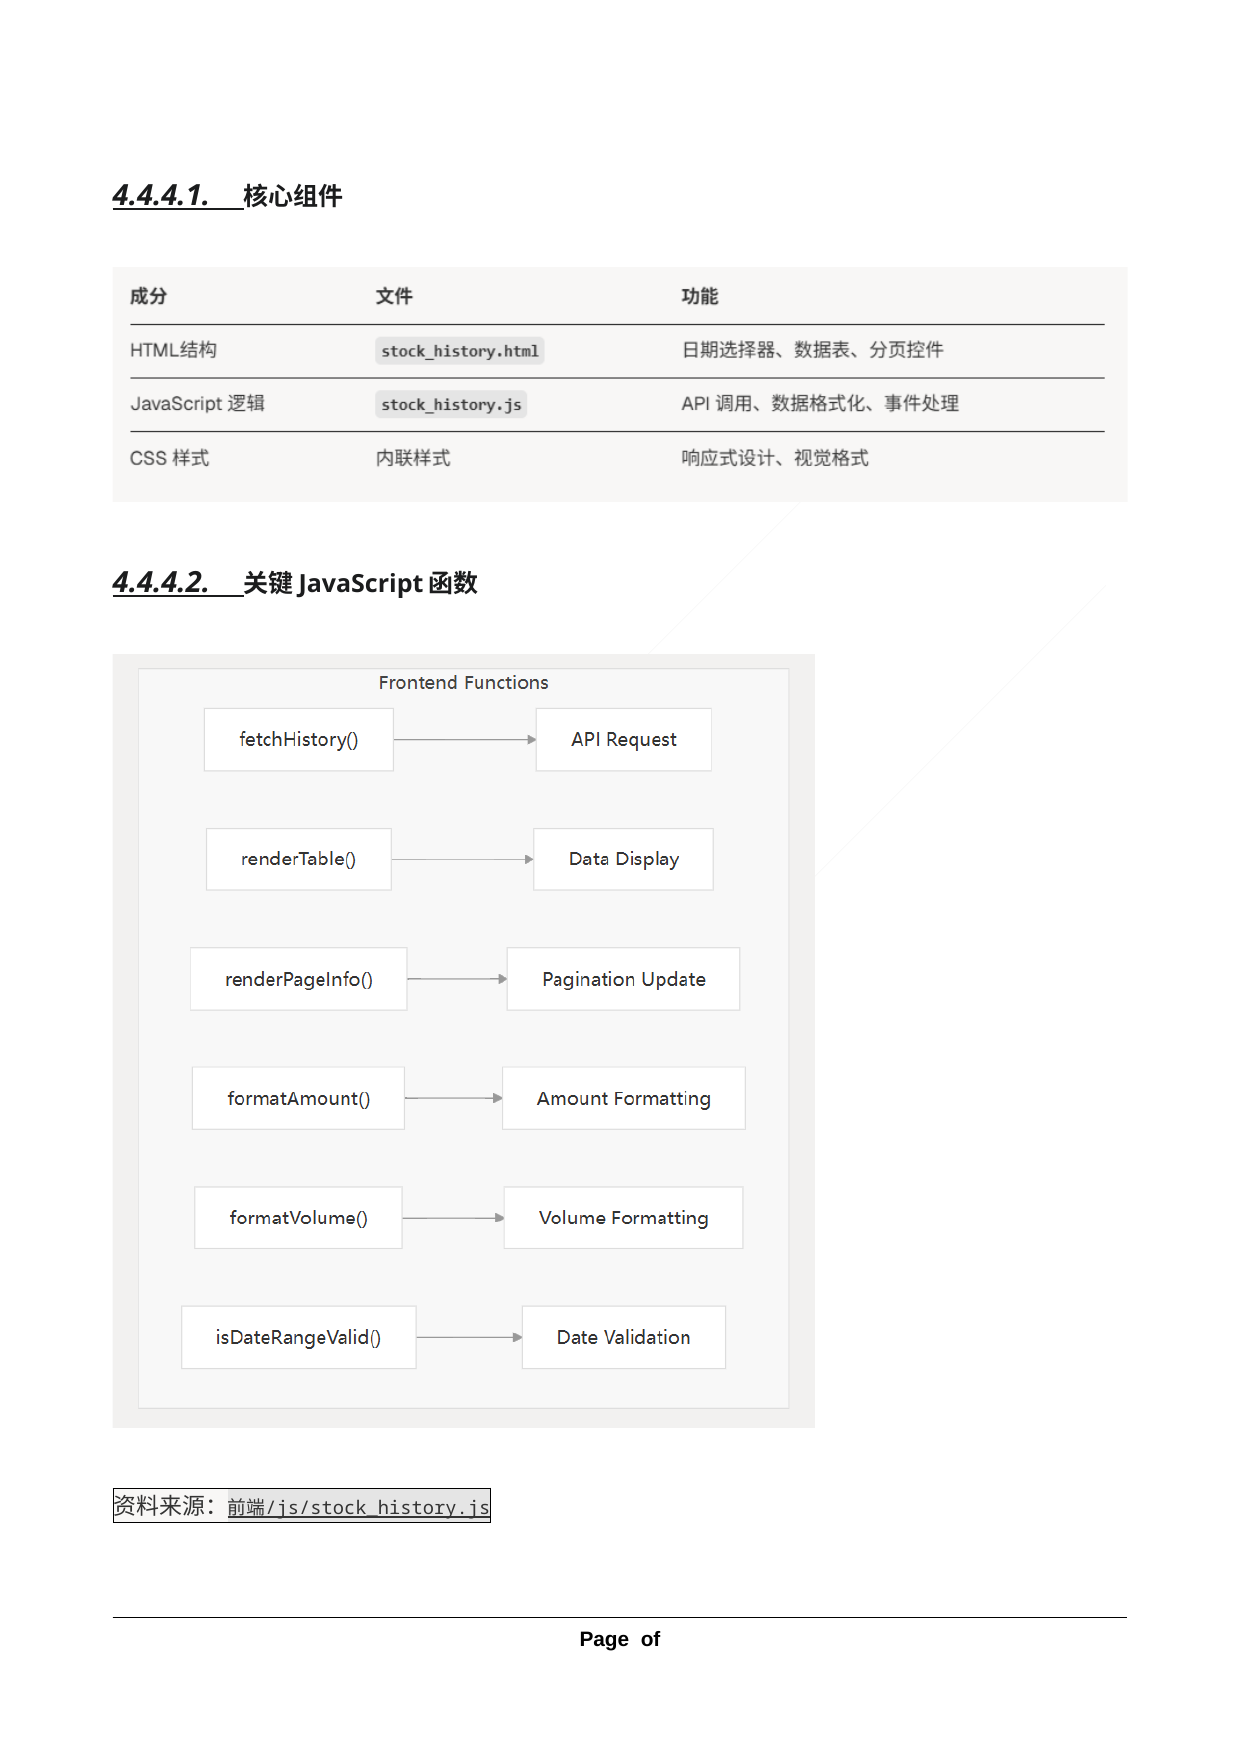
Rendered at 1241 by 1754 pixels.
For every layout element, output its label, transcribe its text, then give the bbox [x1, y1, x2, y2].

picture [112, 654, 815, 1428]
subtitle 关键JavaScript函数 [112, 548, 1128, 613]
text 资料来源：前端/js/stock_history.js [112, 1472, 1128, 1537]
subtitle 核心组件 [112, 162, 1128, 227]
picture [112, 267, 1128, 502]
